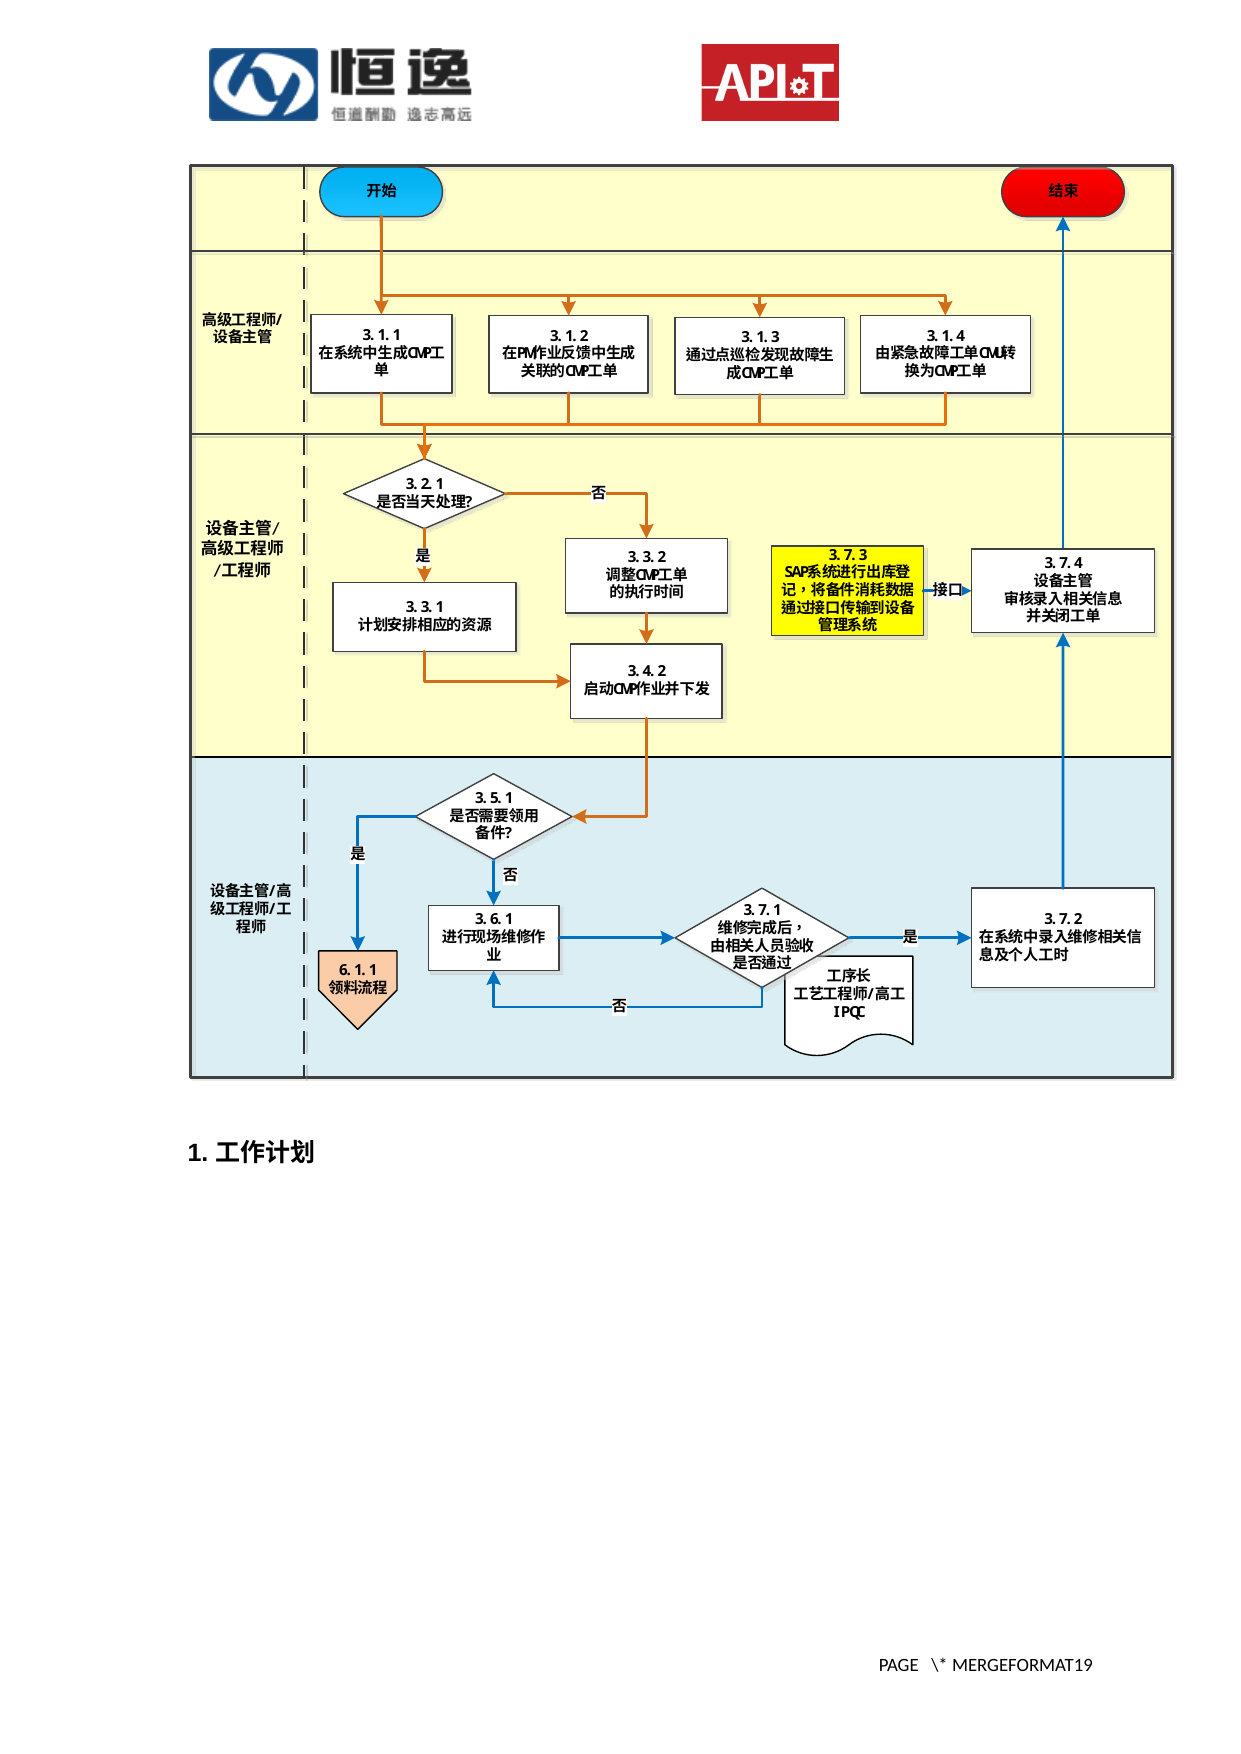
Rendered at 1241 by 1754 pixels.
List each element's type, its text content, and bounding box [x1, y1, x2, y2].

picture [701, 44, 839, 121]
text 1. 工作计划 [187, 1118, 1093, 1183]
picture [209, 48, 474, 121]
